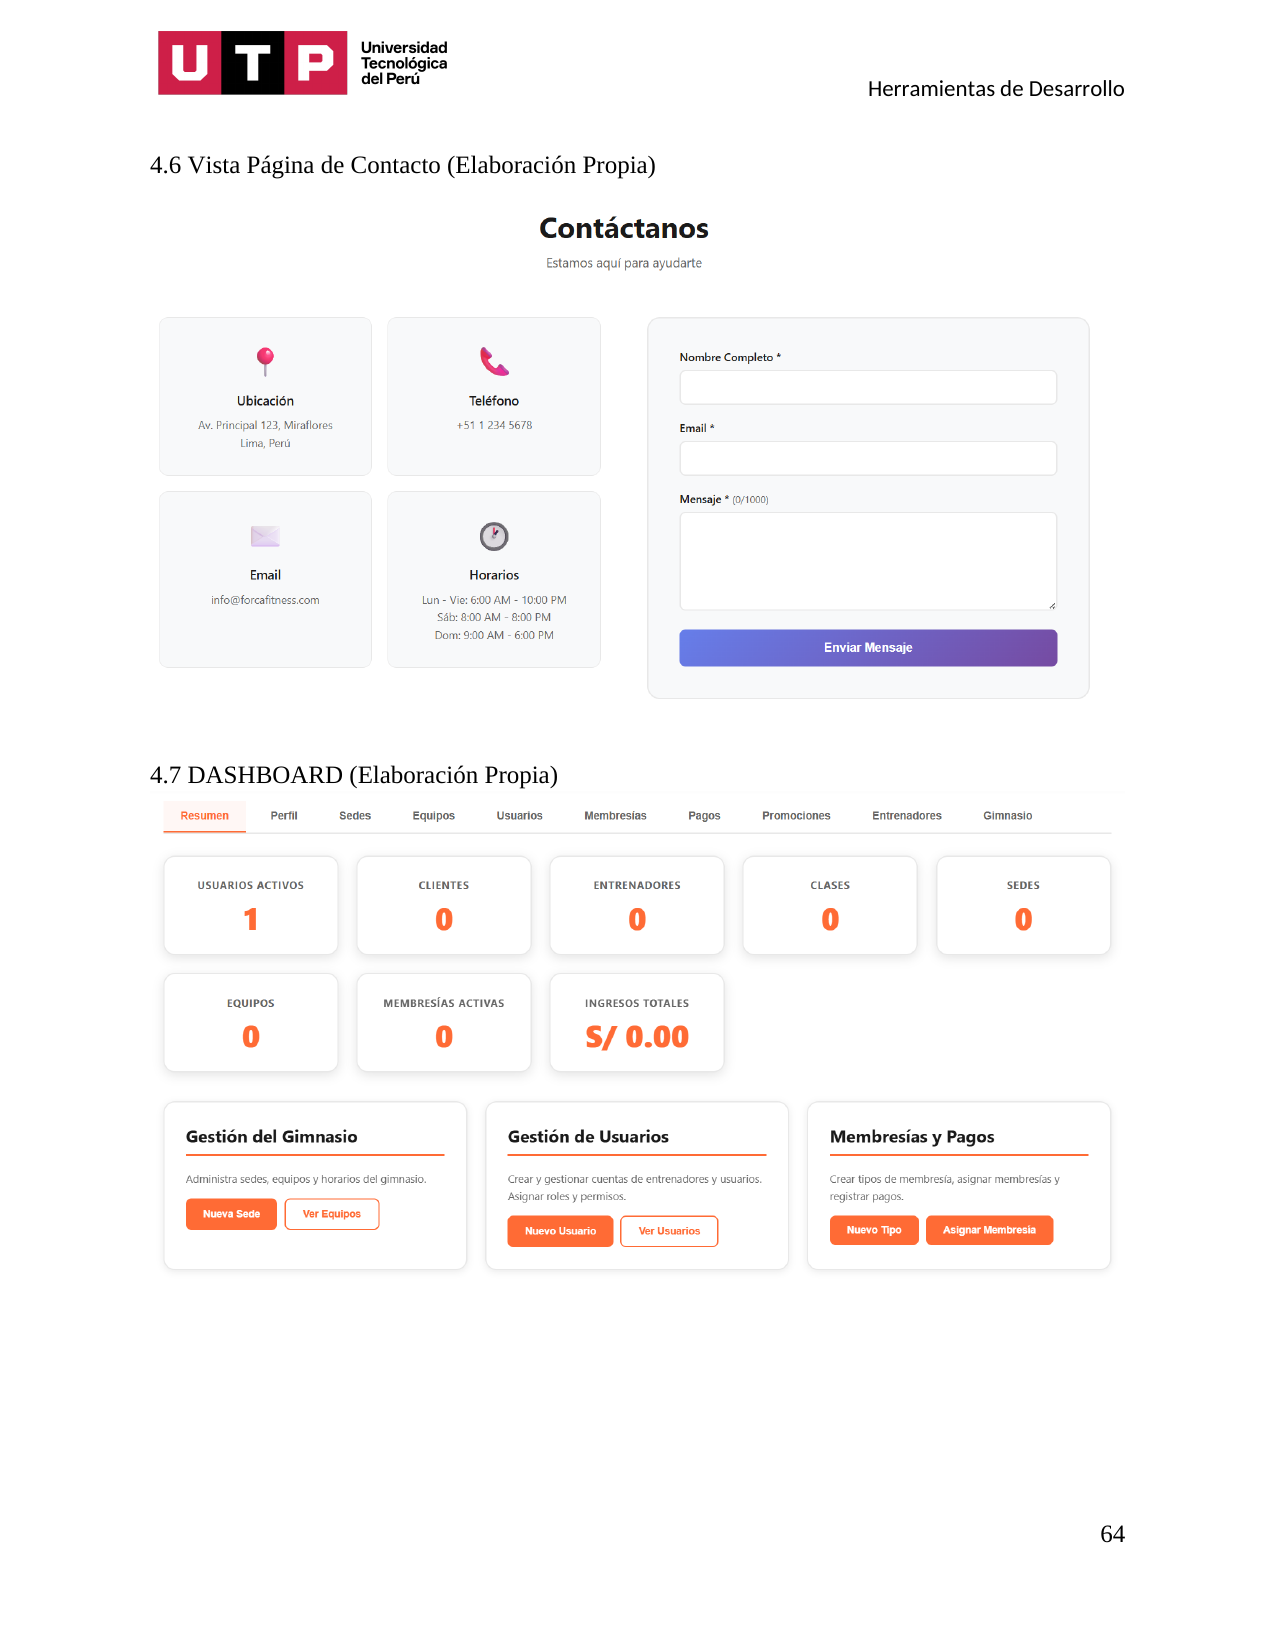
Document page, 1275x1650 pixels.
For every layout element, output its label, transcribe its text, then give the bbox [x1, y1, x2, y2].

text 4.6 Vista Página de Contacto (Elaboración Propia) 4.7 DASHBOARD (Elaboración Propia) [150, 150, 1125, 181]
text 4.6 Vista Página de Contacto (Elaboración Propia) 4.7 DASHBOARD (Elaboración Propia) [150, 759, 1125, 791]
picture [150, 22, 458, 104]
picture [150, 791, 1125, 1282]
picture [150, 181, 1125, 759]
